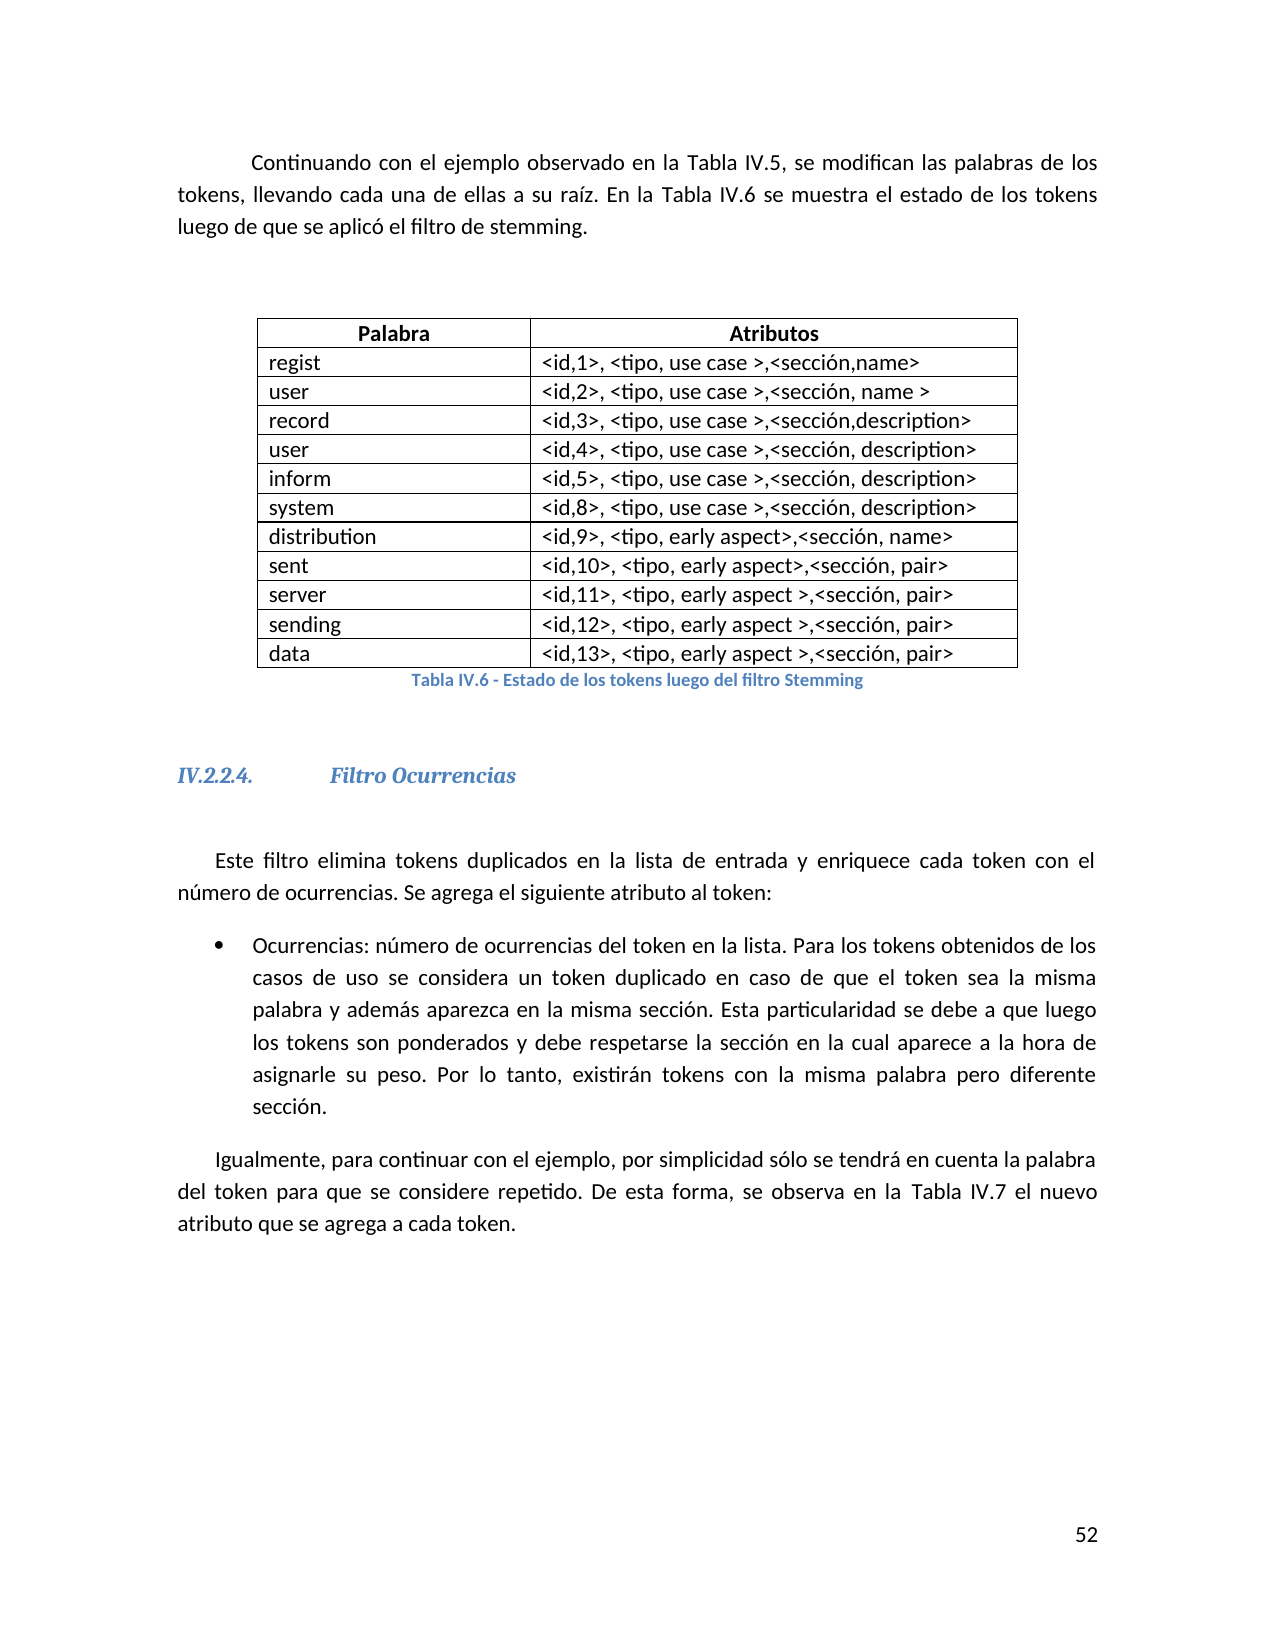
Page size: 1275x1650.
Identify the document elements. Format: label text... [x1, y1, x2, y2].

table_cell inform [258, 464, 530, 492]
table_cell <id,1>, <tipo, use case >,<sección,name> [531, 348, 1017, 376]
text Continuando con el ejemplo observado en la Tabla IV.5, se modifican las palabras de los tokens, llevando cada una de ellas a su raíz. En la Tabla IV.6 se muestra el estado de los tokens luego de que se aplicó el filtro de stemming. [177, 148, 1098, 240]
subtitle Filtro Ocurrencias [177, 763, 1098, 789]
text Este filtro elimina tokens duplicados en la lista de entrada y enriquece cada token con el número de ocurrencias. Se agrega el siguiente atributo al token: [177, 846, 1098, 906]
table_cell <id,10>, <tipo, early aspect>,<sección, pair> [531, 552, 1017, 579]
list Ocurrencias: número de ocurrencias del token en la lista. Para los tokens obtenidos de los casos de uso se considera un token duplicado en caso de que el token sea la misma palabra y además aparezca en la misma sección. Esta particularidad se debe a que luego los tokens son ponderados y debe respetarse la sección en la cual aparece a la hora de asignarle su peso. Por lo tanto, existirán tokens con la misma palabra pero diferente sección. [215, 931, 1098, 1120]
table_header Palabra [258, 319, 530, 347]
table_cell server [258, 581, 530, 609]
table_cell <id,12>, <tipo, early aspect >,<sección, pair> [531, 610, 1017, 638]
text Igualmente, para continuar con el ejemplo, por simplicidad sólo se tendrá en cuenta la palabra del token para que se considere repetido. De esta forma, se observa en la Tabla IV.7 el nuevo atributo que se agrega a cada token. [177, 1145, 1098, 1237]
table_cell record [258, 406, 530, 434]
table_cell system [258, 494, 530, 521]
table_header Atributos [531, 319, 1017, 347]
table_cell user [258, 435, 530, 463]
table_cell <id,11>, <tipo, early aspect >,<sección, pair> [531, 581, 1017, 609]
table_cell sent [258, 552, 530, 579]
table_cell <id,4>, <tipo, use case >,<sección, description> [531, 435, 1017, 463]
table_cell <id,9>, <tipo, early aspect>,<sección, name> [531, 523, 1017, 551]
table_cell data [258, 639, 530, 667]
table_cell <id,8>, <tipo, use case >,<sección, description> [531, 494, 1017, 521]
table_cell <id,5>, <tipo, use case >,<sección, description> [531, 464, 1017, 492]
table_cell user [258, 377, 530, 405]
table_cell distribution [258, 523, 530, 551]
table_cell <id,13>, <tipo, early aspect >,<sección, pair> [531, 639, 1017, 667]
table_cell regist [258, 348, 530, 376]
table_cell sending [258, 610, 530, 638]
table_cell <id,3>, <tipo, use case >,<sección,description> [531, 406, 1017, 434]
table_cell <id,2>, <tipo, use case >,<sección, name > [531, 377, 1017, 405]
